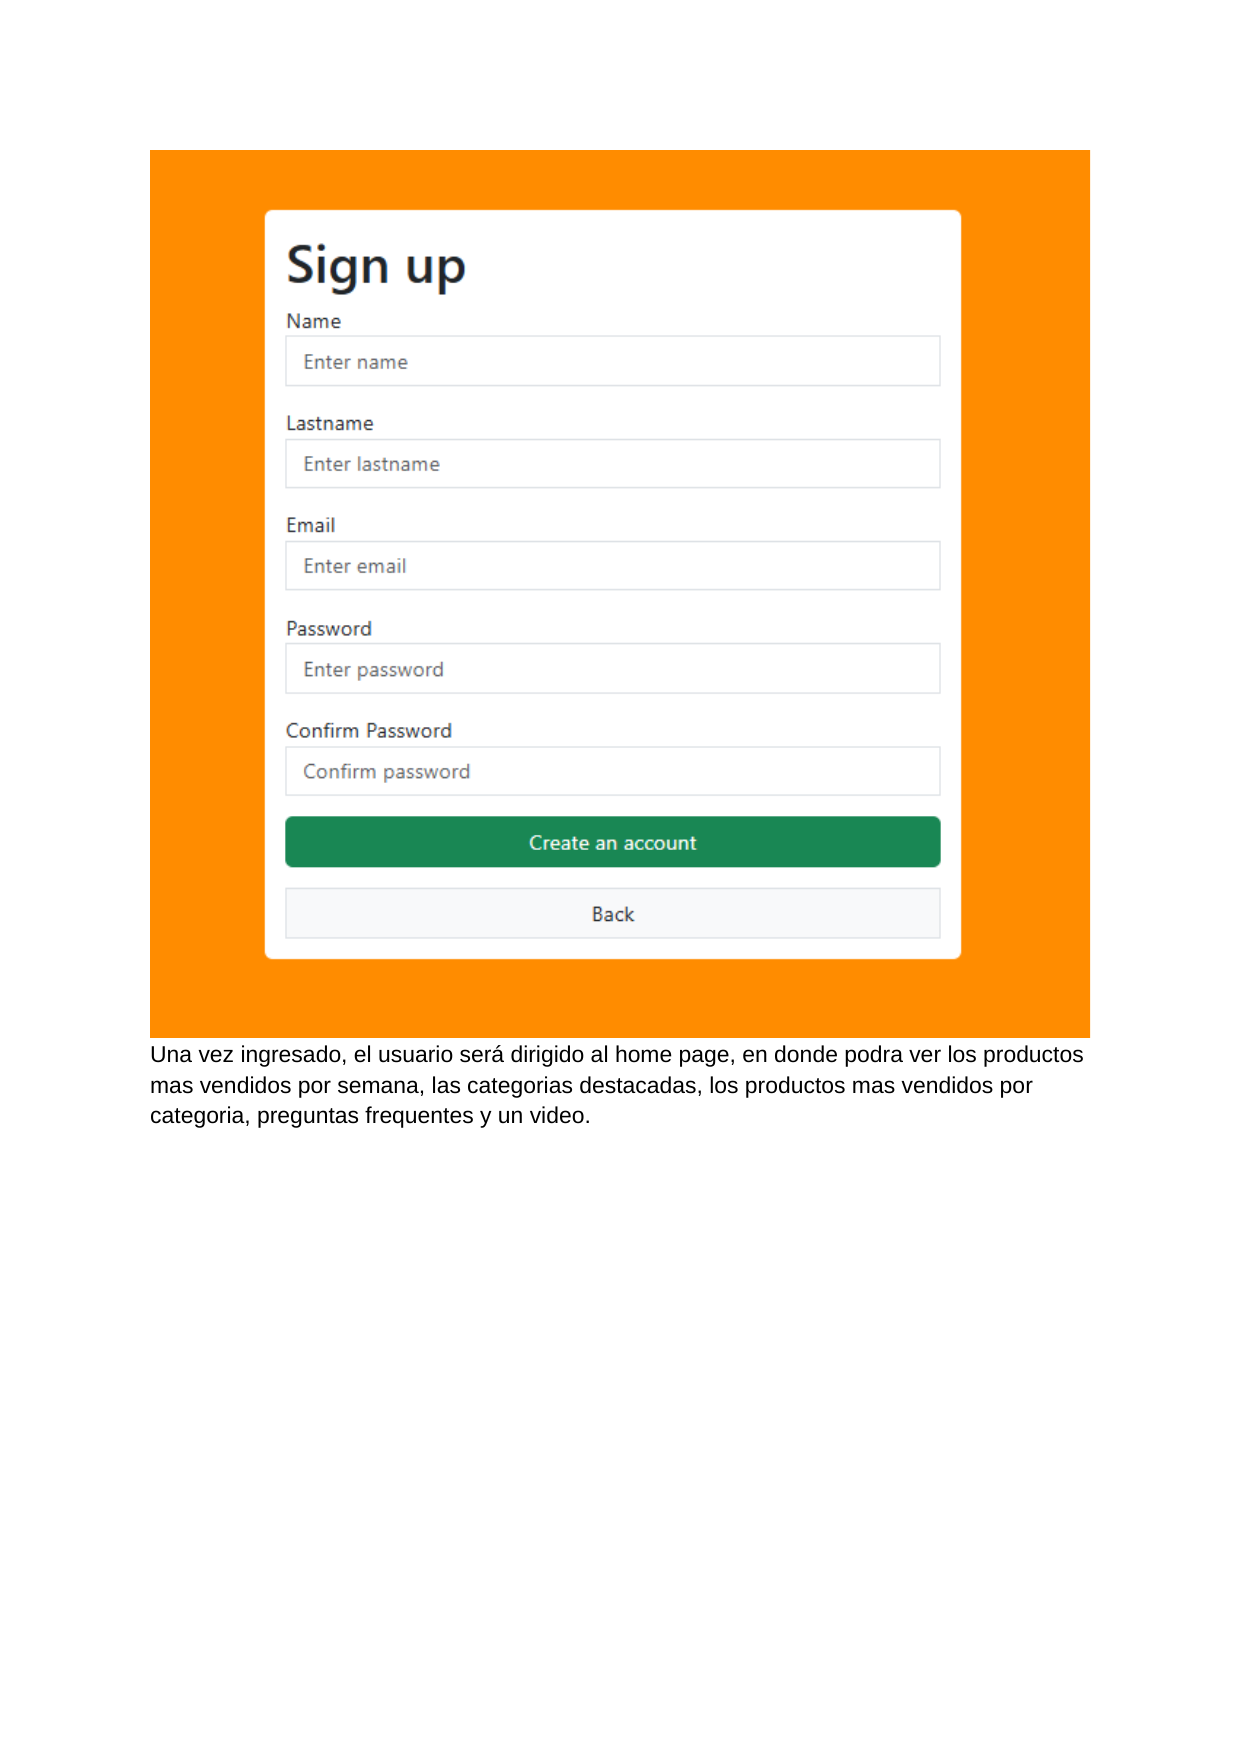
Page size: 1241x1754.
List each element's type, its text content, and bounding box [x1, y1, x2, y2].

text Una vez ingresado, el usuario será dirigido al home page, en donde podra ver los productos mas vendidos por semana, las categorias destacadas, los productos mas vendidos por categoria, preguntas frequentes y un video. [150, 1041, 1090, 1128]
picture [150, 150, 1091, 1038]
